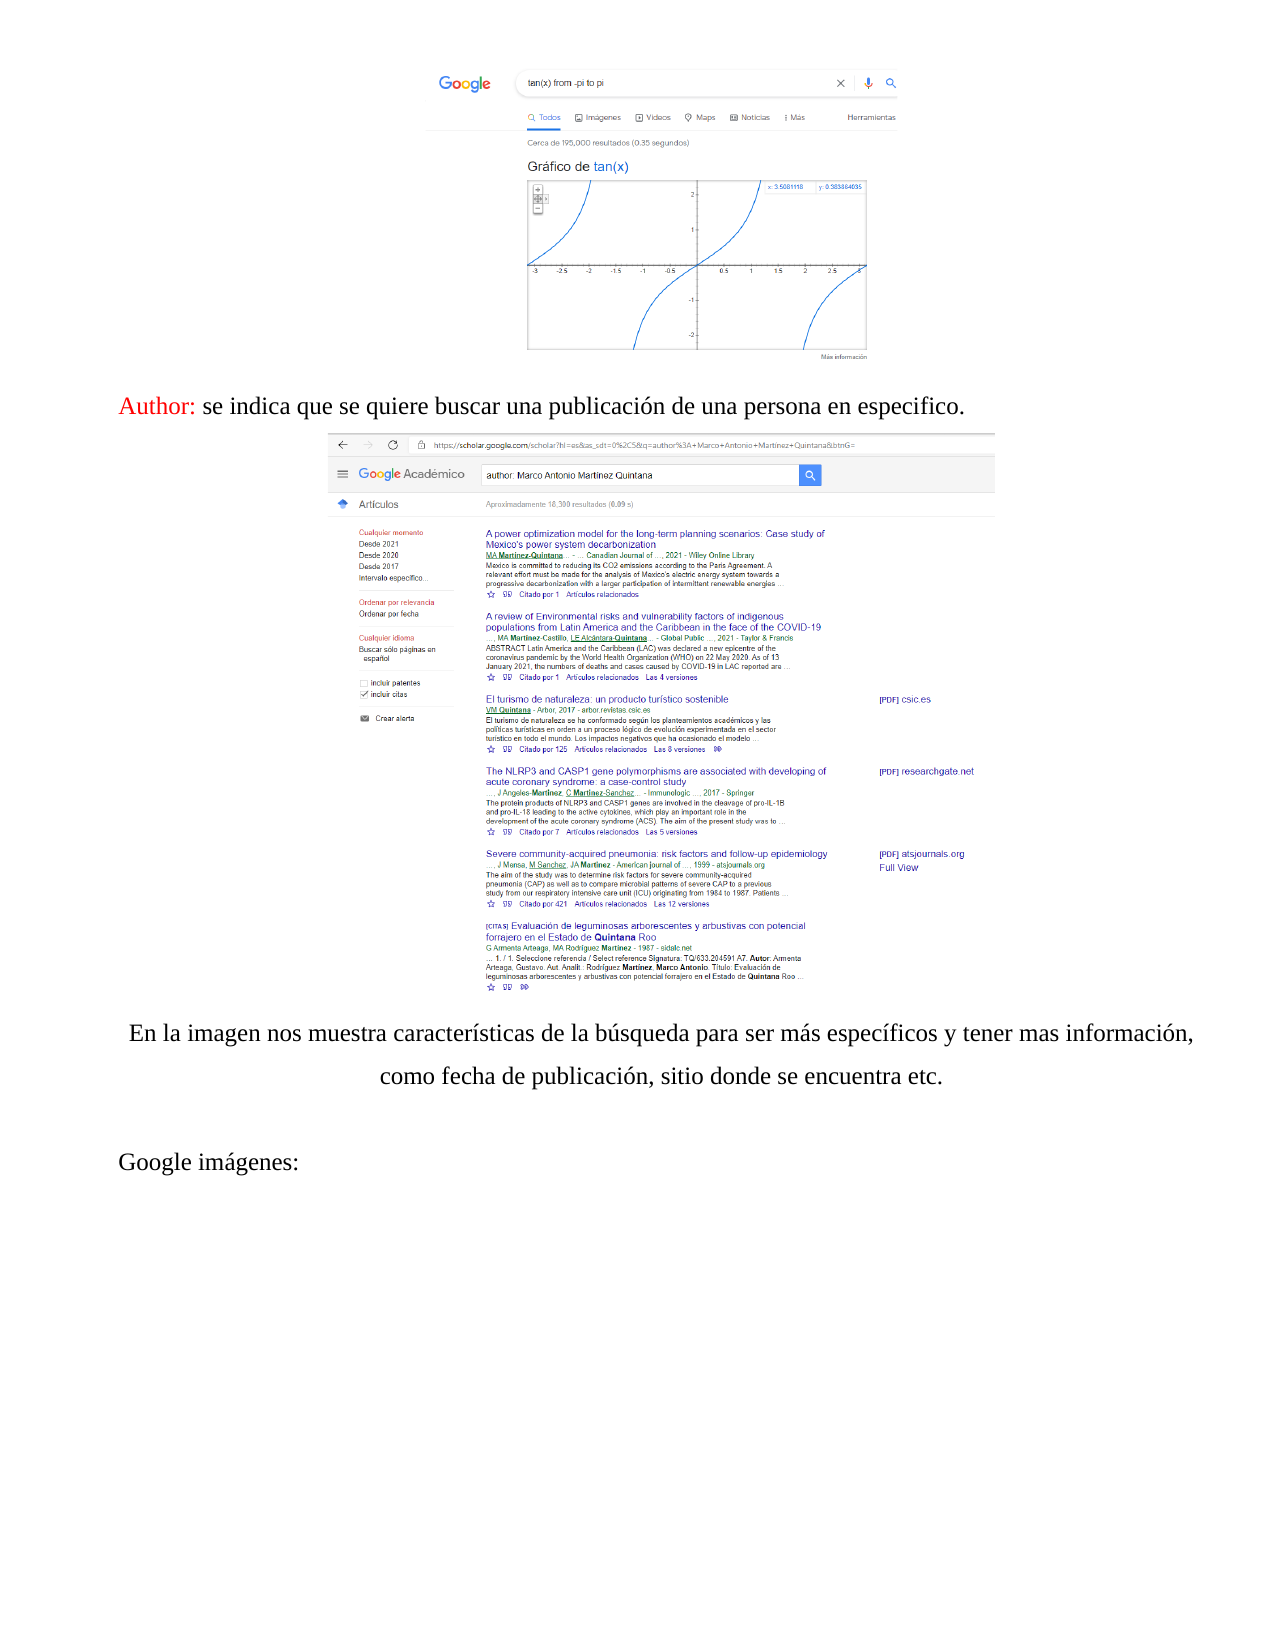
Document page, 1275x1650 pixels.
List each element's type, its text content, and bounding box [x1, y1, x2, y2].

picture [327, 433, 995, 1004]
text En la imagen nos muestra características de la búsqueda para ser más específicos y tener mas información, como fecha de publicación, sitio donde se encuentra etc. [118, 1018, 1205, 1090]
picture [425, 59, 898, 377]
text Author: se indica que se quiere buscar una publicación de una persona en especifico. [118, 391, 1205, 419]
text Google imágenes: [118, 1147, 1205, 1176]
